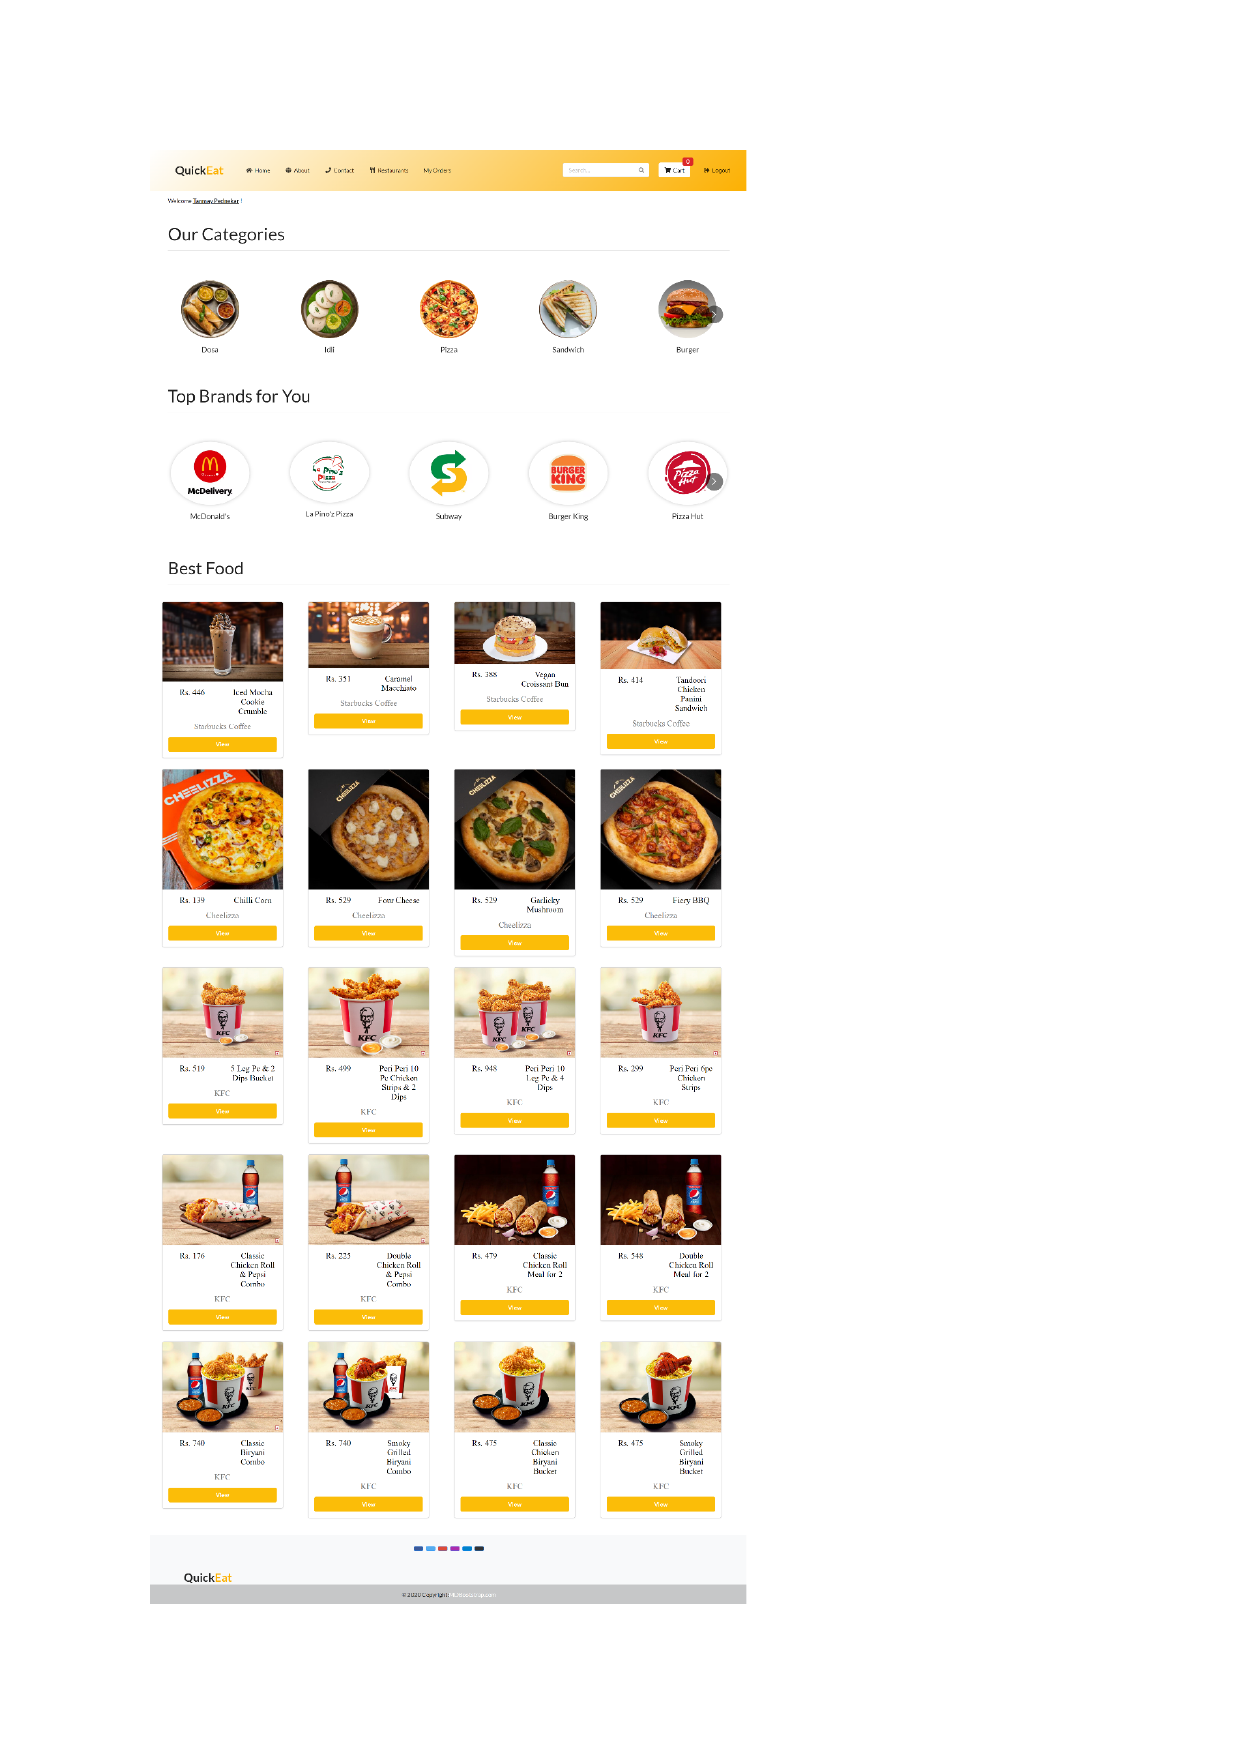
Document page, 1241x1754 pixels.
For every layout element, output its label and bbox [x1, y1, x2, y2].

picture [150, 150, 747, 1604]
